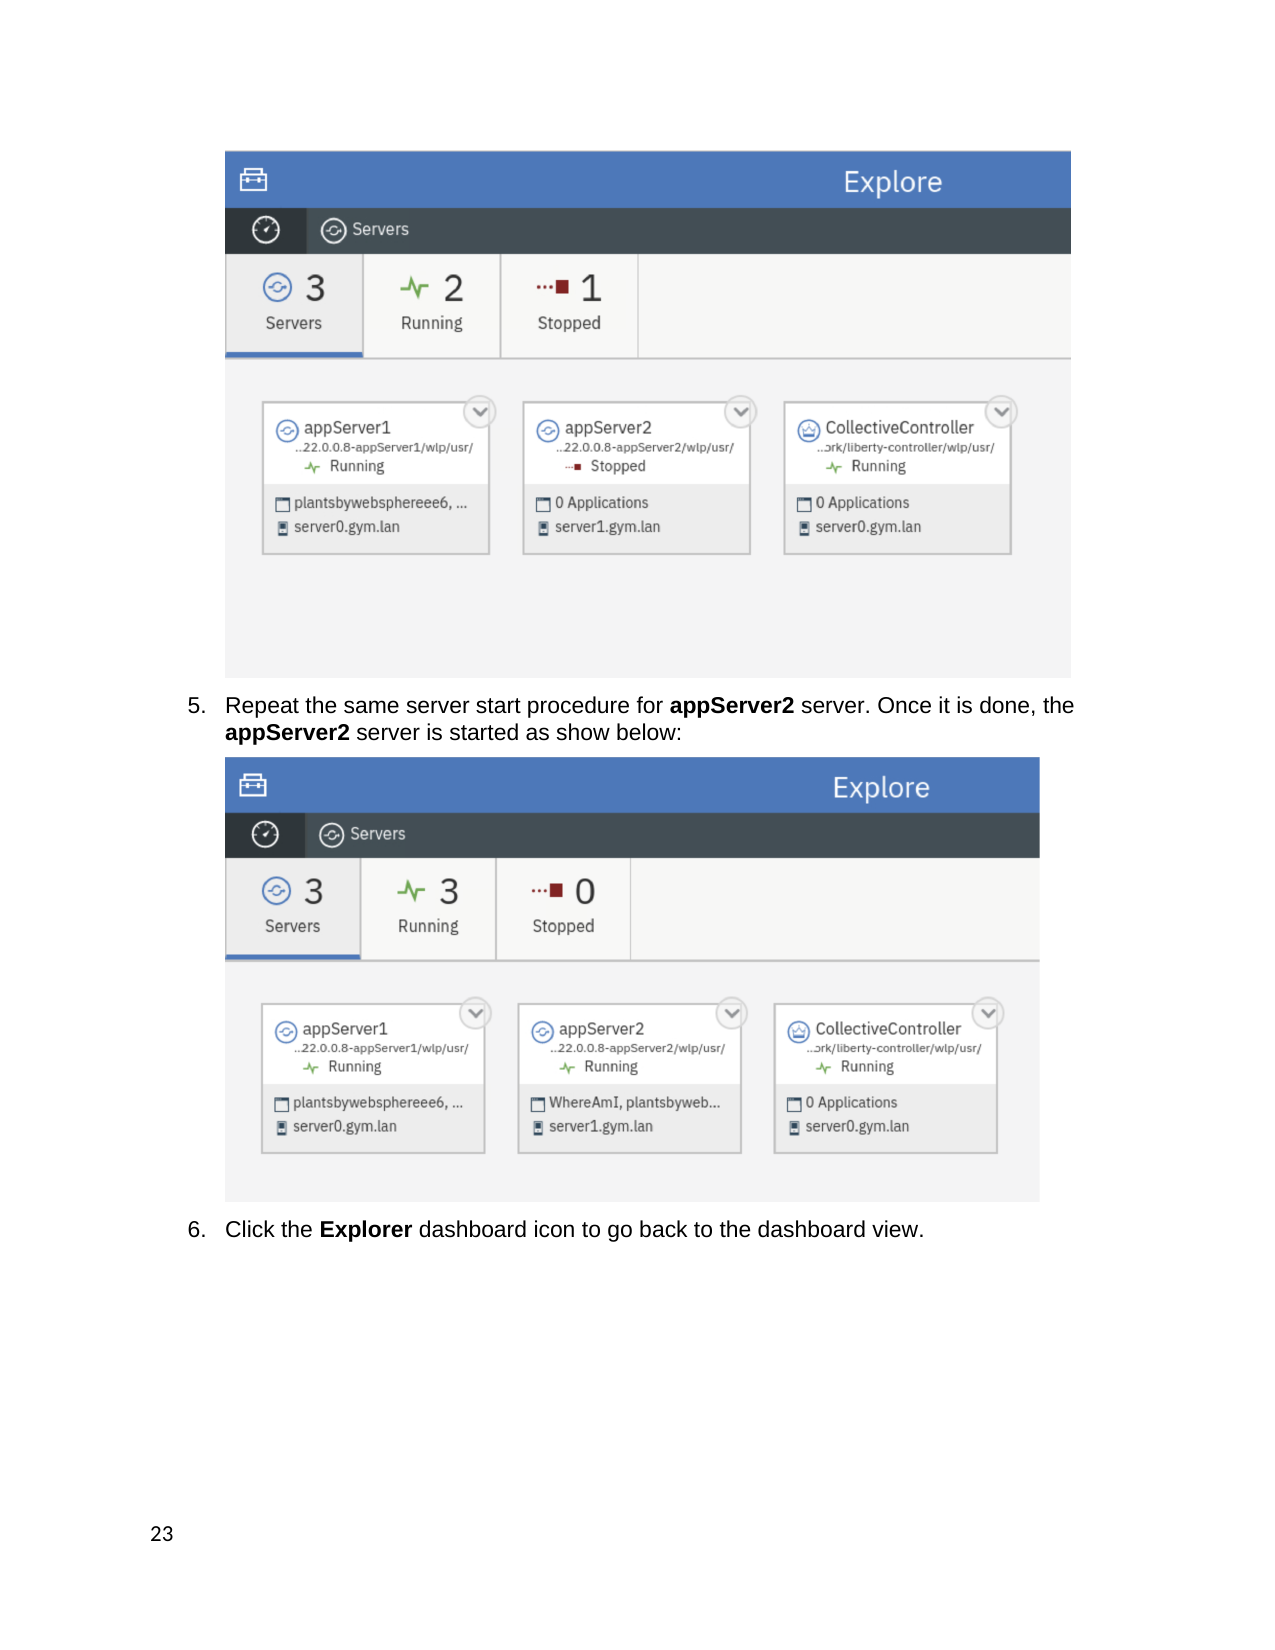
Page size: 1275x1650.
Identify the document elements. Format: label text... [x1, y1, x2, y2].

picture [225, 757, 1040, 1202]
list Click the Explorer dashboard icon to go back to the dashboard view. [187, 1216, 1125, 1242]
picture [225, 150, 1071, 678]
list Repeat the same server start procedure for appServer2 server. Once it is done, the appServer2 server is started as show below: [187, 692, 1125, 745]
